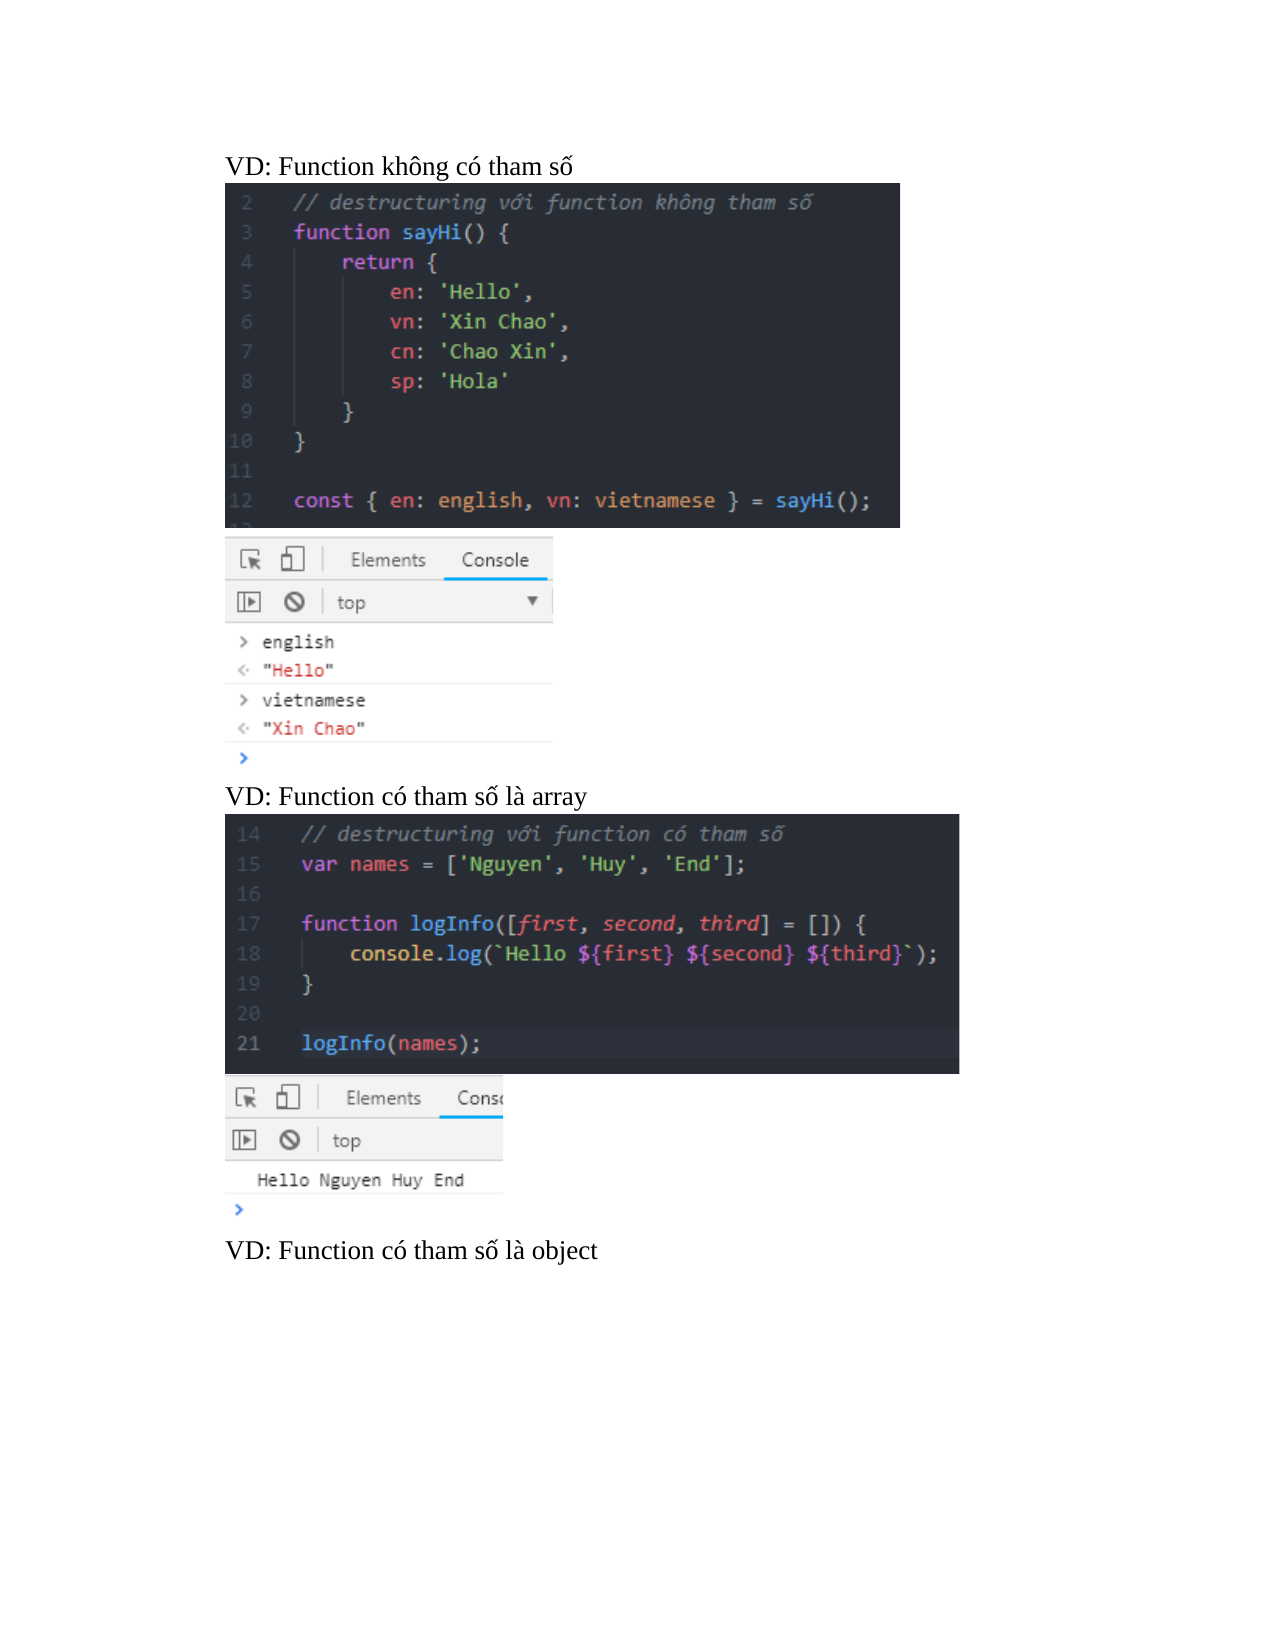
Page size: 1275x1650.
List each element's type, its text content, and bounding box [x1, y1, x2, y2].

picture [225, 529, 554, 779]
picture [225, 183, 901, 528]
picture [225, 1075, 504, 1232]
list VD: Function có tham số là array [225, 781, 1125, 812]
list VD: Function không có tham số [225, 150, 1125, 181]
list VD: Function có tham số là object [225, 1234, 1125, 1266]
picture [225, 814, 960, 1074]
